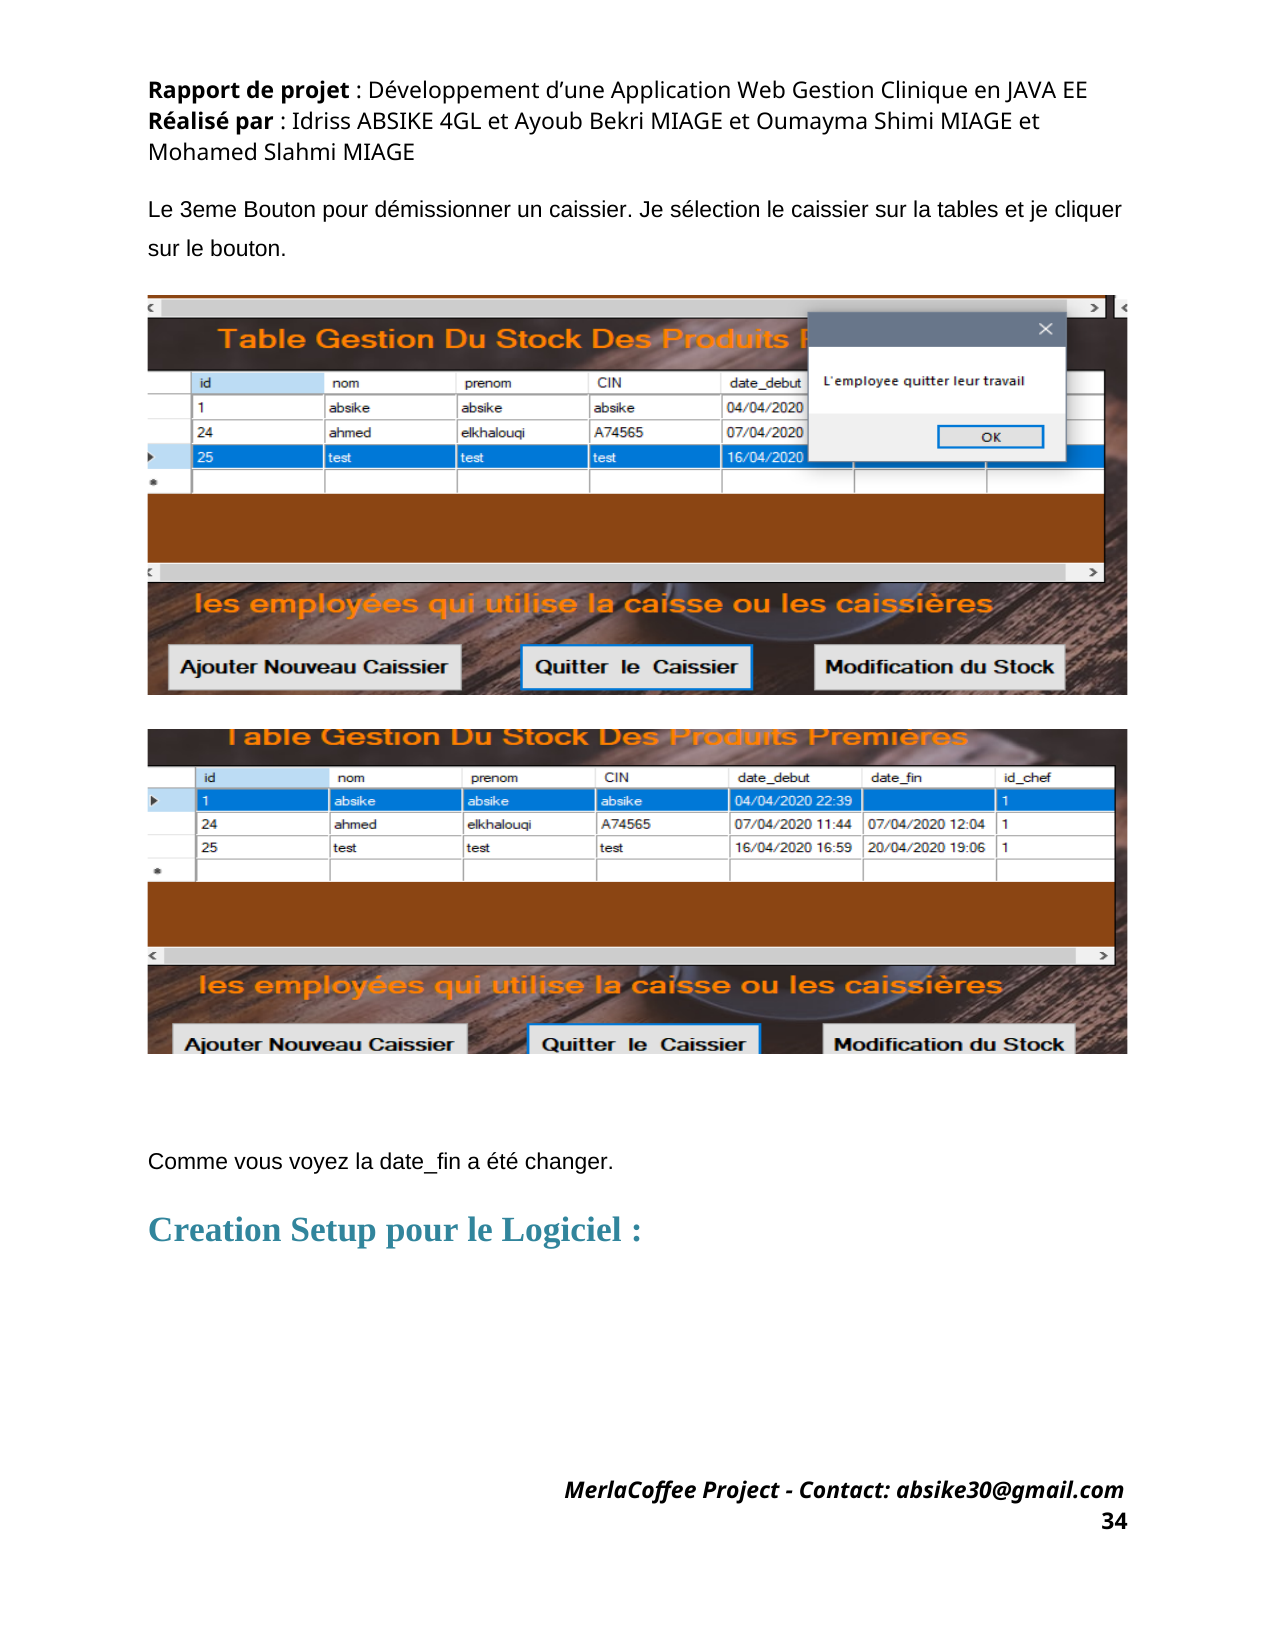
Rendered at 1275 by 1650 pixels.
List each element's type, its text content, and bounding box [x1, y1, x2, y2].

text Le 3eme Bouton pour démissionner un caissier. Je sélection le caissier sur la tables et je cliquer sur le bouton. [148, 196, 1127, 261]
picture [147, 729, 1128, 1054]
text Creation Setup pour le Logiciel : [148, 1208, 1127, 1249]
picture [147, 295, 1128, 695]
text Comme vous voyez la date_fin a été changer. [148, 1148, 1127, 1174]
